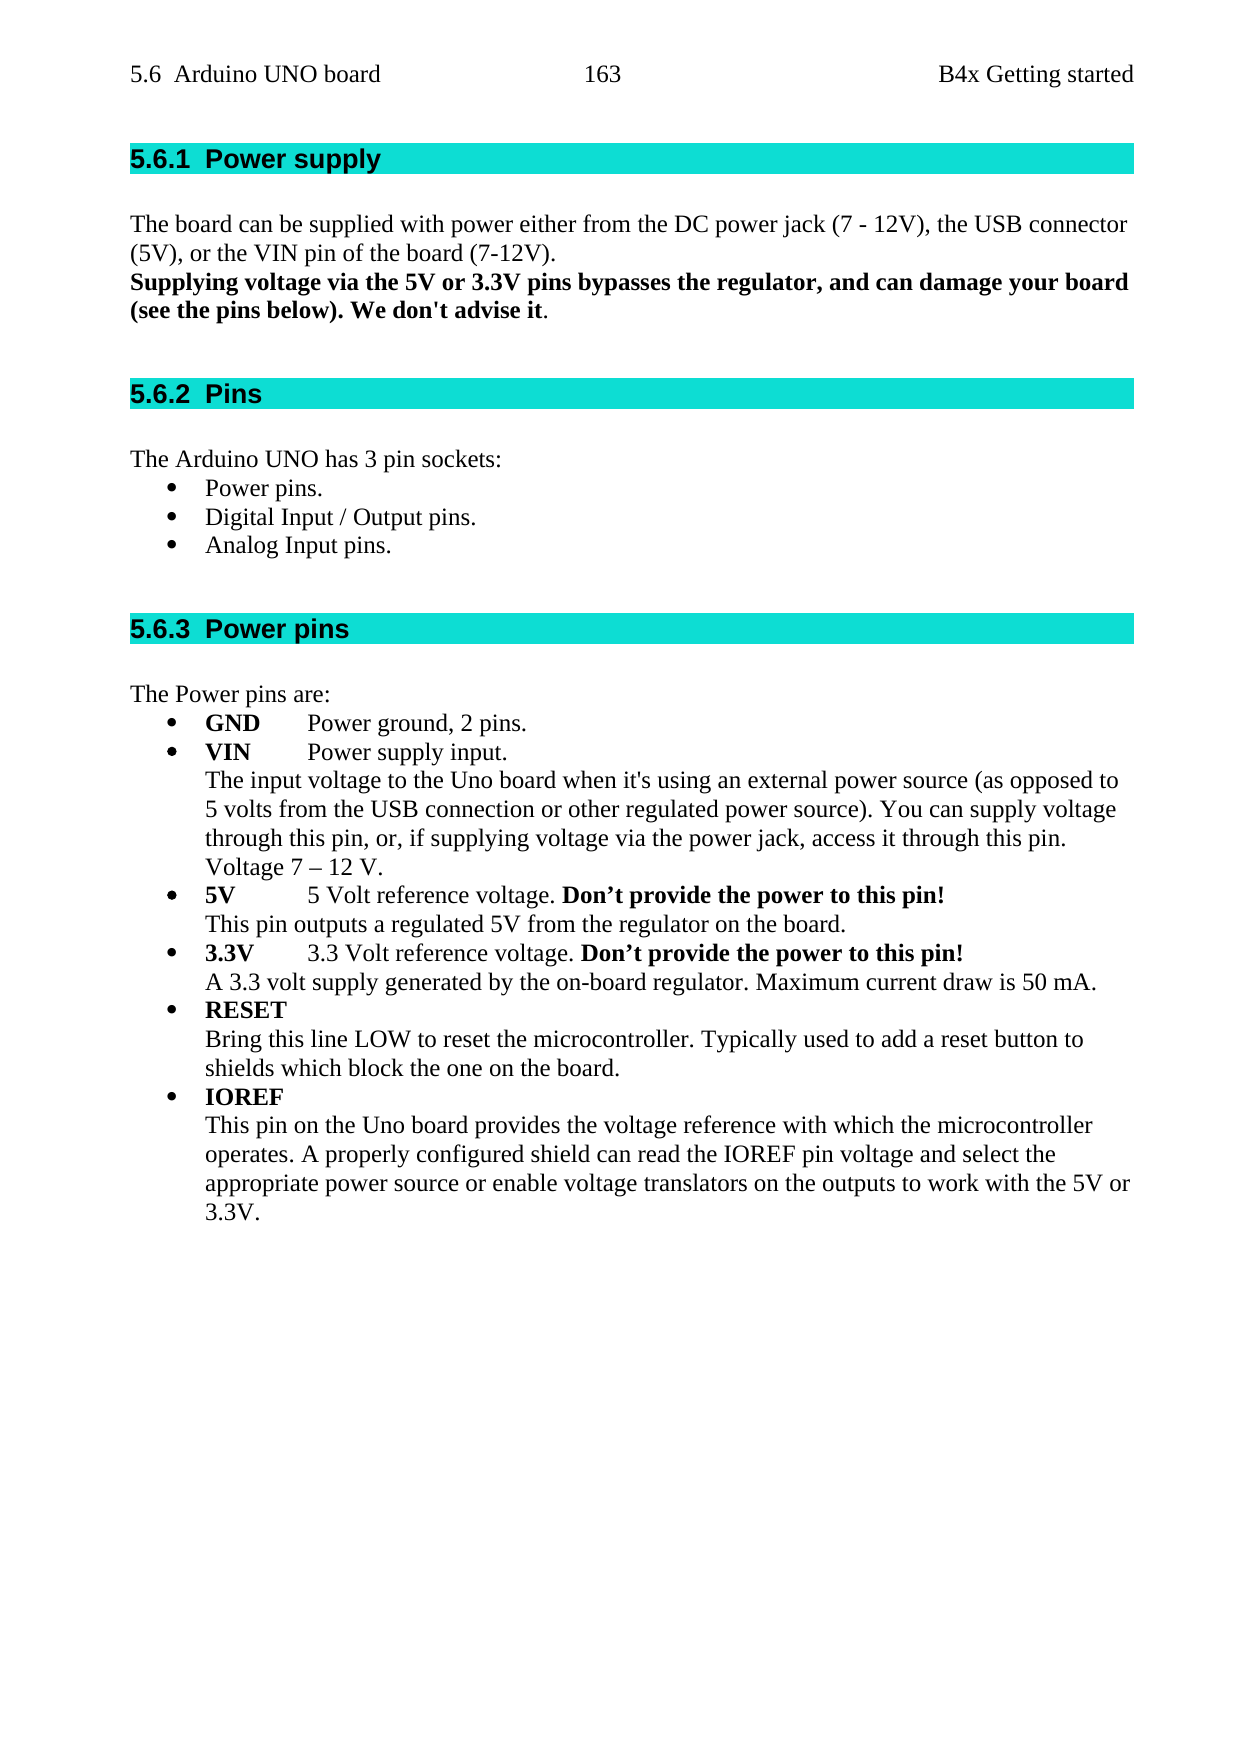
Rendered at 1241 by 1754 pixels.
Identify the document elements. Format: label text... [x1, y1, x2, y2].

subtitle Power supply [130, 143, 1134, 174]
list Power pins. [167, 473, 1134, 502]
text Supplying voltage via the 5V or 3.3V pins bypasses the regulator, and can damage your board (see the pins below). We don't advise it. [130, 267, 1134, 324]
list 5V 5 Volt reference voltage. Don’t provide the power to this pin! This pin outputs a regulated 5V from the regulator on the board. [167, 881, 1134, 938]
text The Power pins are: [130, 679, 1134, 708]
text The board can be supplied with power either from the DC power jack (7 - 12V), the USB connector (5V), or the VIN pin of the board (7-12V). [130, 209, 1134, 267]
list Digital Input / Output pins. [167, 502, 1134, 531]
subtitle Power pins [130, 613, 1134, 644]
list VIN Power supply input. The input voltage to the Uno board when it's using an external power source (as opposed to 5 volts from the USB connection or other regulated power source). You can supply voltage through this pin, or, if supplying voltage via the power jack, access it through this pin. Voltage 7 – 12 V. [167, 737, 1134, 881]
subtitle Pins [130, 378, 1134, 409]
list Analog Input pins. [167, 531, 1134, 588]
list RESET Bring this line LOW to reset the microcontroller. Typically used to add a reset button to shields which block the one on the board. [167, 996, 1134, 1082]
text The Arduino UNO has 3 pin sockets: [130, 444, 1134, 473]
list GND Power ground, 2 pins. [167, 708, 1134, 737]
list IOREF This pin on the Uno board provides the voltage reference with which the microcontroller operates. A properly configured shield can read the IOREF pin voltage and select the appropriate power source or enable voltage translators on the outputs to work with the 5V or 3.3V. [167, 1082, 1134, 1226]
list 3.3V 3.3 Volt reference voltage. Don’t provide the power to this pin! A 3.3 volt supply generated by the on-board regulator. Maximum current draw is 50 mA. [167, 938, 1134, 996]
